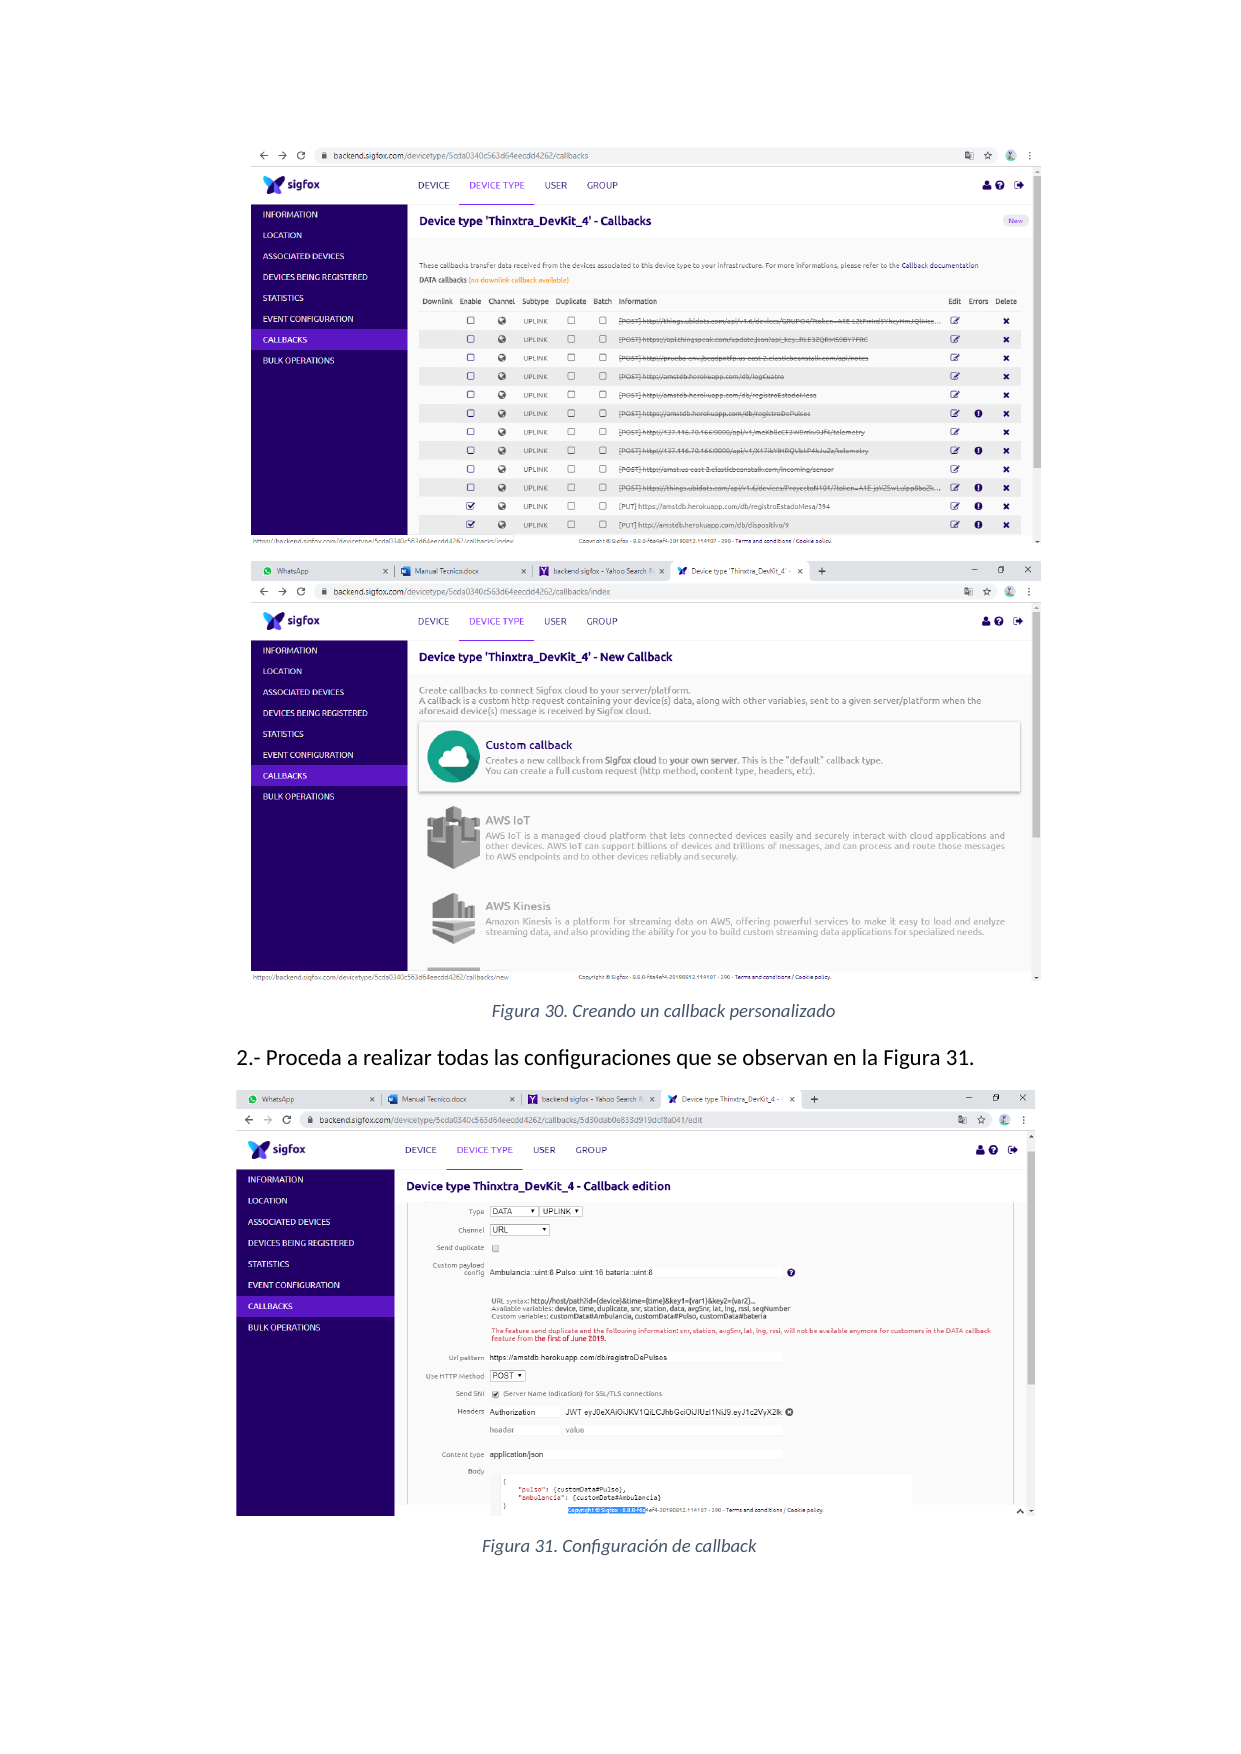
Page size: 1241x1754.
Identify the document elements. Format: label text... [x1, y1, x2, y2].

text 2.- Proceda a realizar todas las configuraciones que se observan en la Figura 31. [236, 1043, 1063, 1071]
picture [251, 147, 1042, 543]
picture [251, 561, 1041, 981]
text Figura 30. Creando un callback personalizado [177, 999, 1063, 1022]
picture [236, 1090, 1035, 1516]
text Figura 31. Configuración de callback [177, 1534, 1063, 1557]
